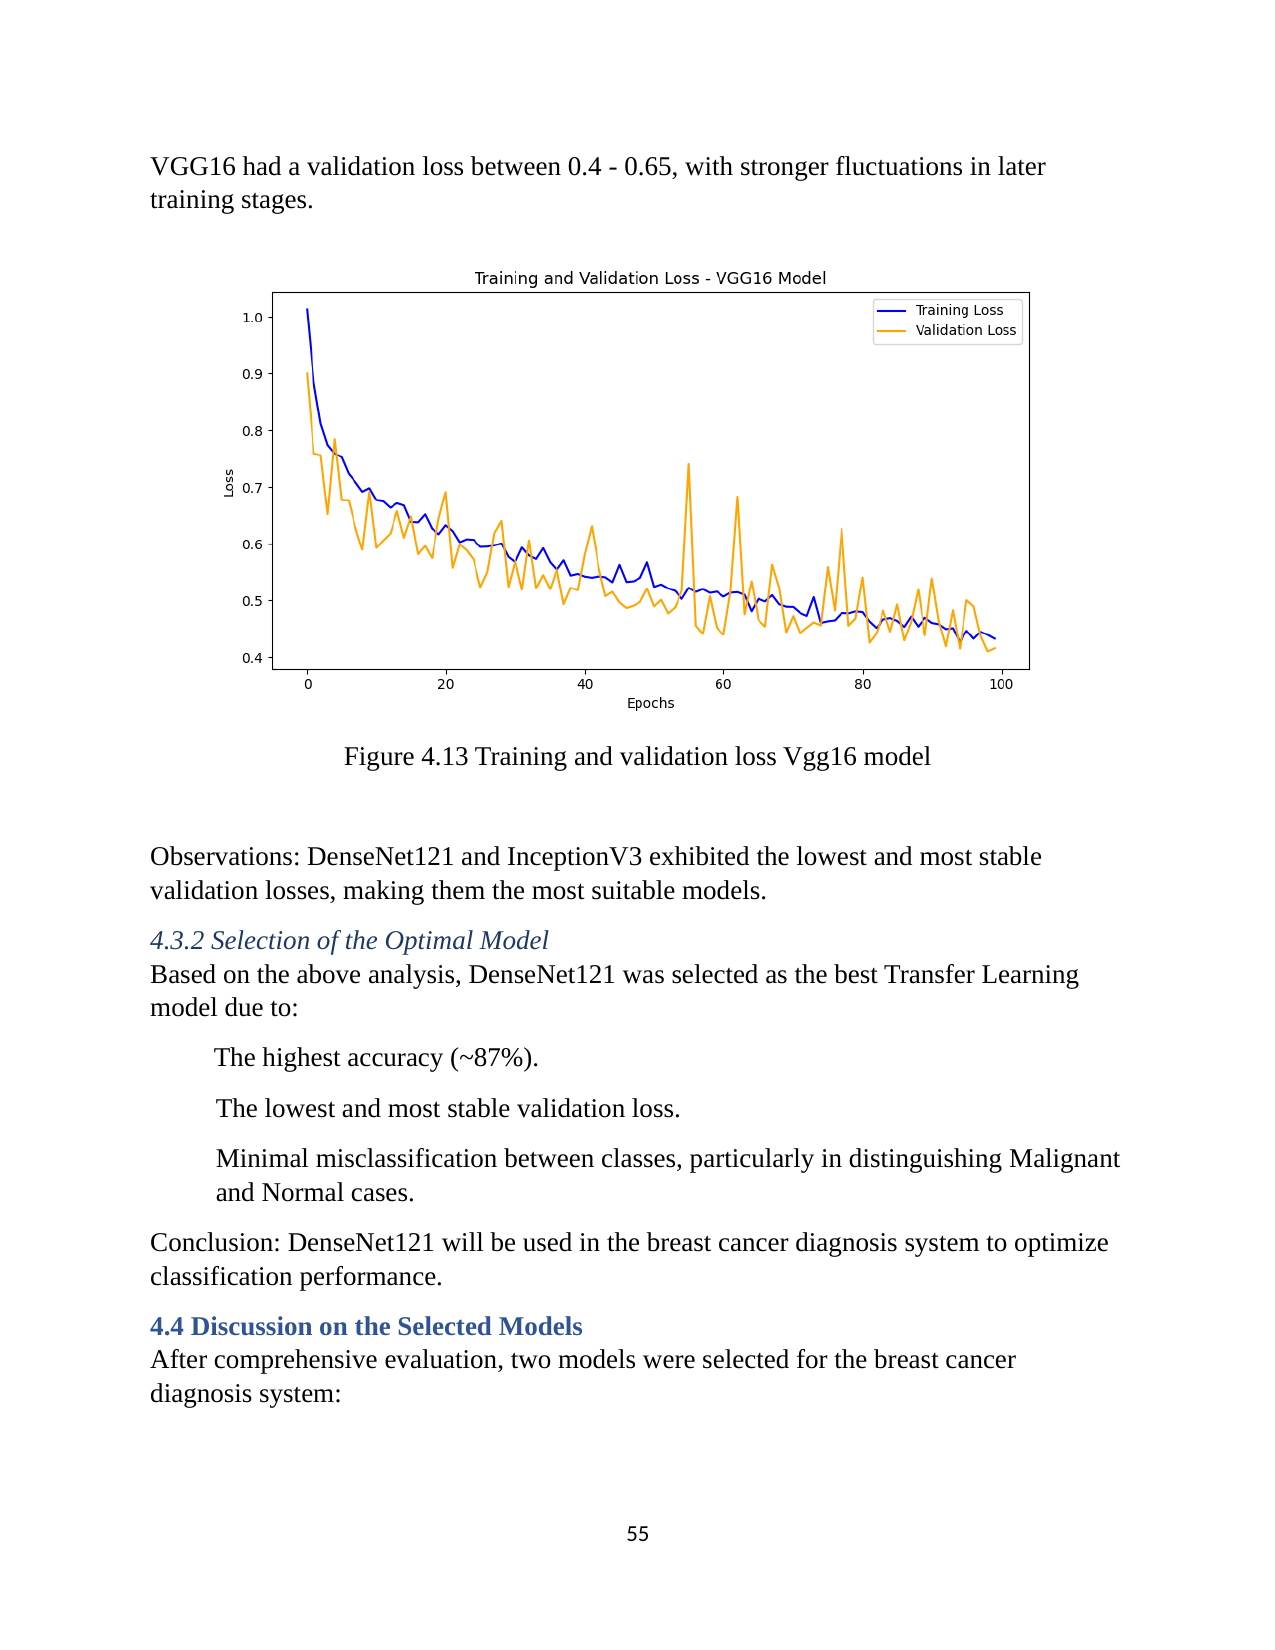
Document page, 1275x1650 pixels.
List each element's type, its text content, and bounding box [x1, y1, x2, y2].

text The lowest and most stable validation loss. [216, 1092, 1125, 1123]
text After comprehensive evaluation, two models were selected for the breast cancer diagnosis system: [150, 1343, 1125, 1408]
text The highest accuracy (~87%). [150, 1042, 1125, 1073]
picture [150, 233, 1125, 722]
text Figure 4.13 Training and validation loss Vgg16 model [150, 740, 1125, 771]
subtitle 4.4 Discussion on the Selected Models [150, 1310, 1125, 1341]
subtitle 4.3.2 Selection of the Optimal Model [150, 924, 1125, 955]
text Minimal misclassification between classes, particularly in distinguishing Malignant and Normal cases. [216, 1142, 1125, 1207]
text VGG16 had a validation loss between 0.4 - 0.65, with stronger fluctuations in later training stages. [150, 150, 1125, 215]
text Based on the above analysis, DenseNet121 was selected as the best Transfer Learning model due to: [150, 958, 1125, 1022]
text Conclusion: DenseNet121 will be used in the breast cancer diagnosis system to optimize classification performance. [150, 1226, 1125, 1291]
text Observations: DenseNet121 and InceptionV3 exhibited the lowest and most stable validation losses, making them the most suitable models. [150, 841, 1125, 905]
